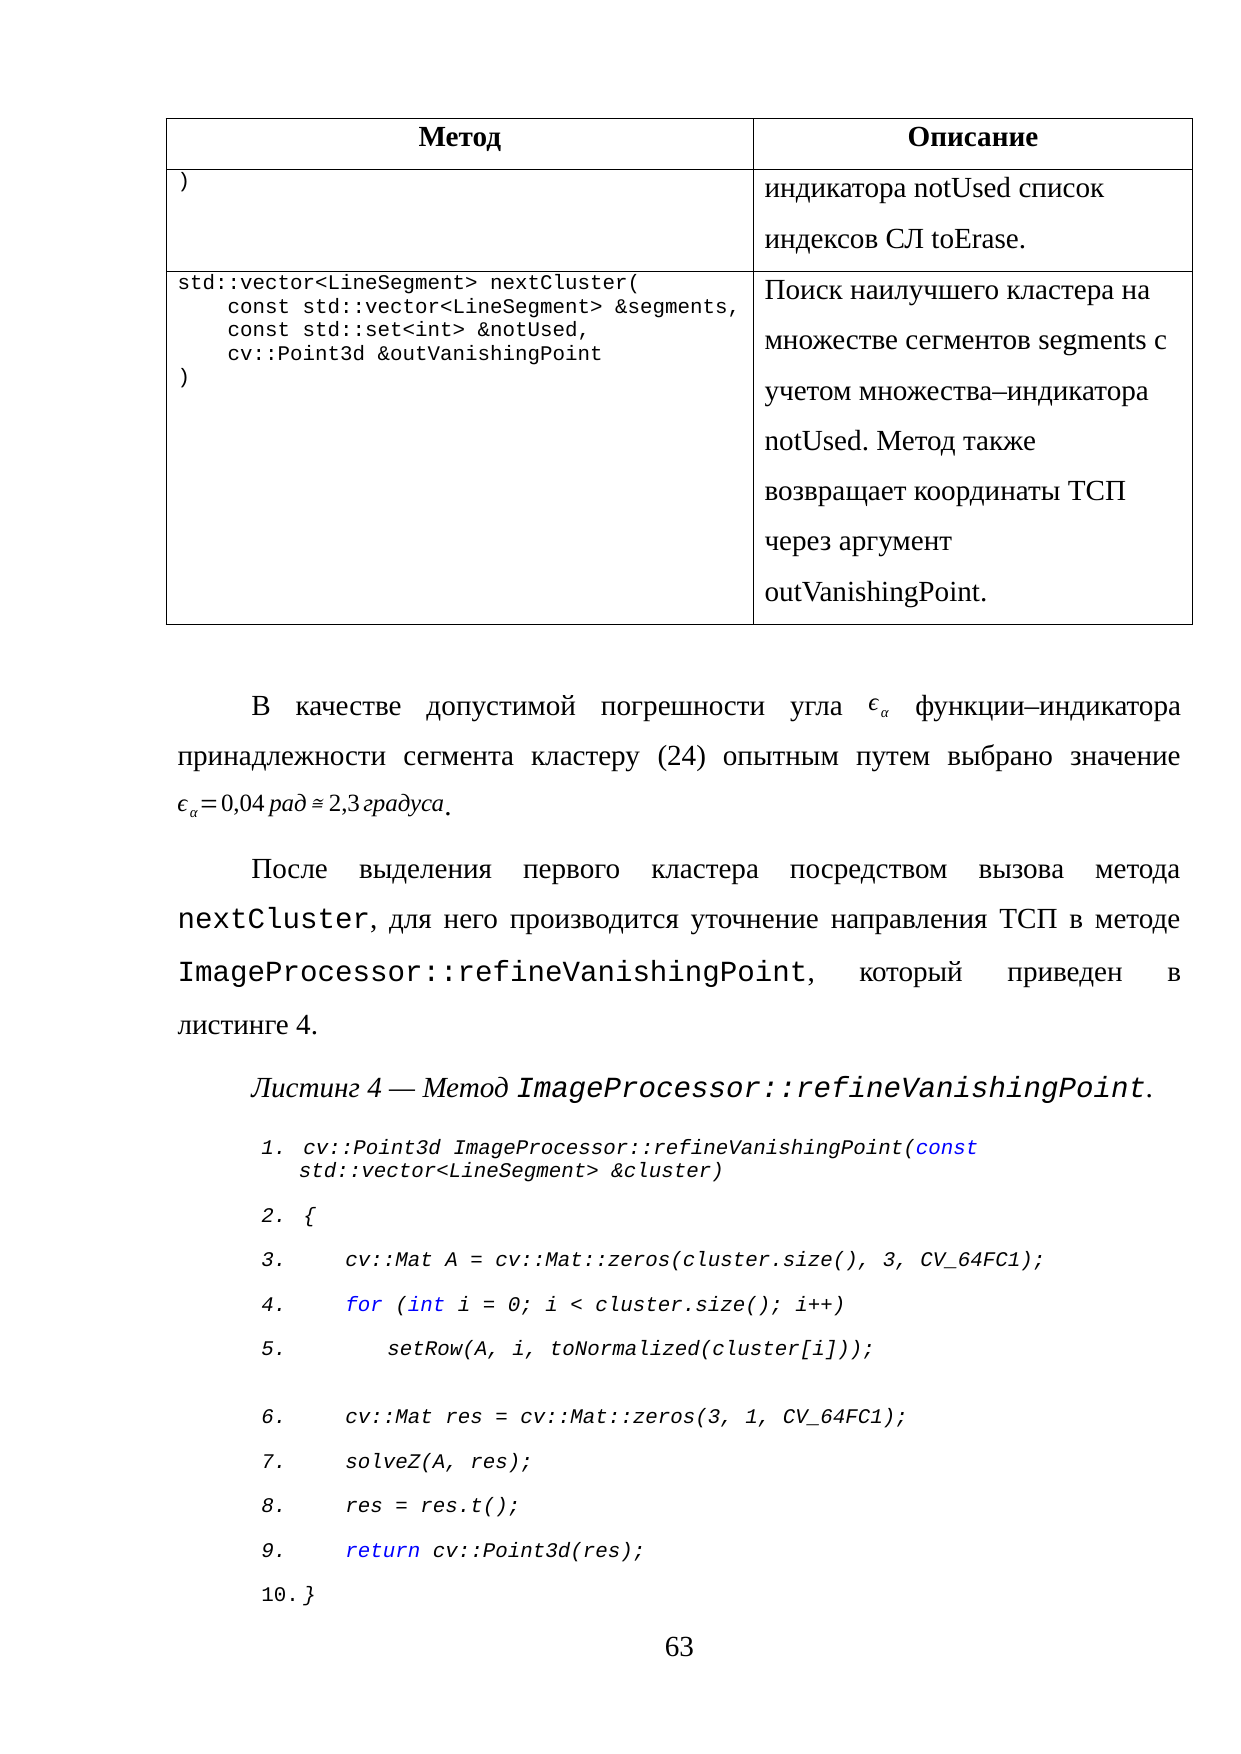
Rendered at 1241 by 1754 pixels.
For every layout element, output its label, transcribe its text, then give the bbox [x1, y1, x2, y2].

list return cv::Point3d(res); [261, 1540, 1181, 1563]
list } [261, 1584, 1181, 1608]
list for (int i = 0; i < cluster.size(); i++) [261, 1294, 1181, 1317]
list cv::Mat A = cv::Mat::zeros(cluster.size(), 3, CV_64FC1); [261, 1249, 1181, 1273]
text После выделения первого кластера посредством вызова метода nextCluster, для него производится уточнение направления ТСП в методе ImageProcessor::refineVanishingPoint, который приведен в листинге 4. [177, 851, 1181, 1041]
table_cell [754, 170, 1192, 271]
table_header Описание [754, 119, 1192, 169]
list setRow(A, i, toNormalized(cluster[i])); [261, 1338, 1181, 1362]
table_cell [167, 170, 753, 271]
table_cell Поиск наилучшего кластера на множестве сегментов segments с учетом множества–индикатора notUsed. Метод также возвращает координаты ТСП через аргумент outVanishingPoint. [754, 272, 1192, 624]
list cv::Mat res = cv::Mat::zeros(3, 1, CV_64FC1); [261, 1406, 1181, 1430]
list solveZ(A, res); [261, 1451, 1181, 1474]
text В качестве допустимой погрешности угла функции–индикатора принадлежности сегмента кластеру (24) опытным путем выбрано значение . [177, 688, 1181, 822]
table_cell std::vector<LineSegment> nextCluster( const std::vector<LineSegment> &segments, const std::set<int> &notUsed, cv::Point3d &outVanishingPoint ) [167, 272, 753, 624]
table_header Метод [167, 119, 753, 169]
list cv::Point3d ImageProcessor::refineVanishingPoint(const std::vector<LineSegment> &cluster) [261, 1137, 1181, 1184]
list res = res.t(); [261, 1495, 1181, 1519]
list { [261, 1205, 1181, 1228]
text Листинг 4 — Метод ImageProcessor::refineVanishingPoint. [177, 1070, 1181, 1106]
